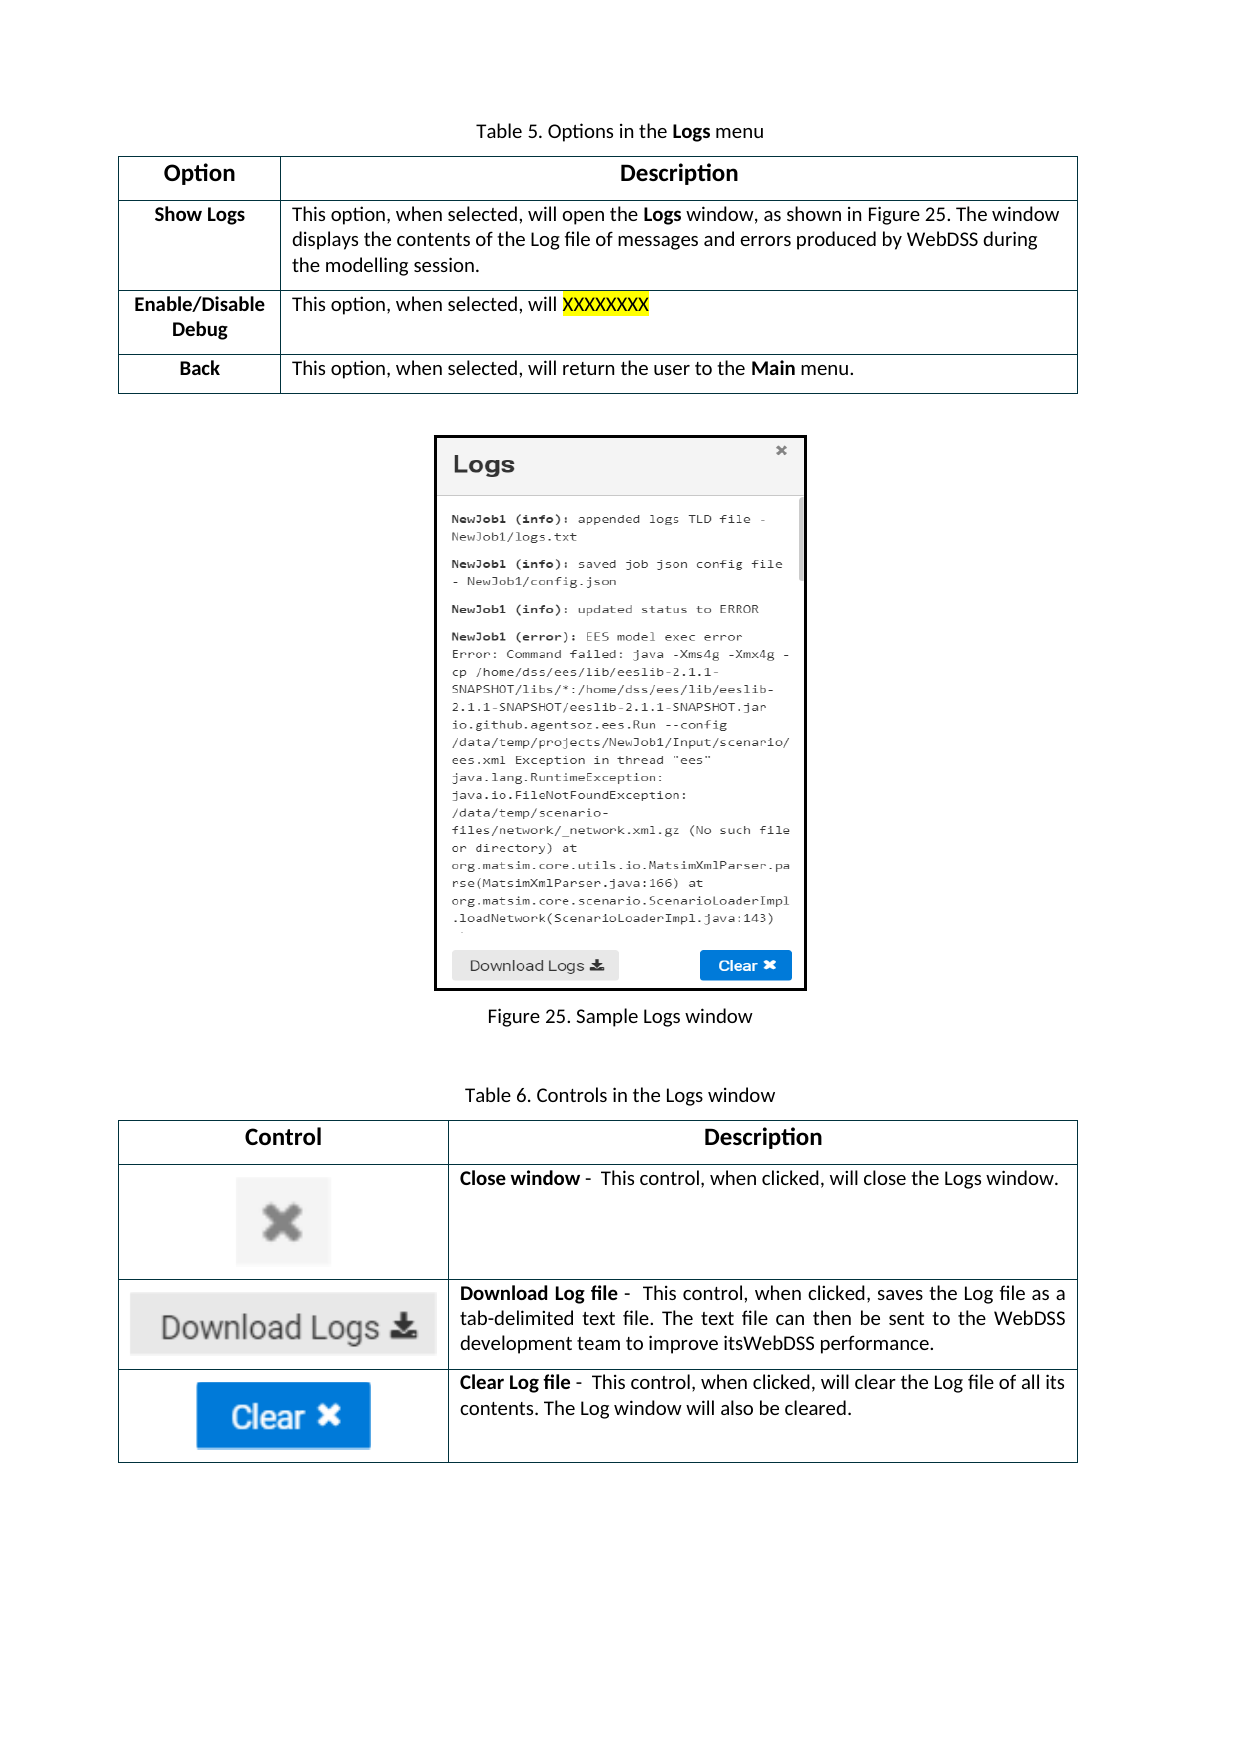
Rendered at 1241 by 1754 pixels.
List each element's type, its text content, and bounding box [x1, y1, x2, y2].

table_cell Clear Log file - This control, when clicked, will clear the Log file of all its contents. The Log window will also be cleared. [449, 1370, 1077, 1462]
table_cell [119, 1370, 448, 1462]
table_cell Enable/Disable Debug [119, 291, 280, 354]
table_cell This option, when selected, will return the user to the Main menu. [281, 355, 1077, 393]
table_cell Close window - This control, when clicked, will close the Logs window. [449, 1165, 1077, 1279]
table_header Option [119, 157, 280, 200]
table_header Description [281, 157, 1077, 200]
text Figure . Sample Logs window [118, 1004, 1122, 1029]
table_cell Back [119, 355, 280, 393]
table_cell This option, when selected, will open the Logs window, as shown in . The window displays the contents of the Log file of messages and errors produced by WebDSS during the modelling session. [281, 201, 1077, 290]
text Table 5. Options in the Logs menu [118, 118, 1122, 143]
table_cell [119, 1280, 448, 1368]
table_cell Download Log file - This control, when clicked, saves the Log file as a tab-delimited text file. The text file can then be sent to the WebDSS development team to improve itsWebDSS performance. [449, 1280, 1077, 1368]
table_cell [119, 1165, 448, 1279]
table_cell Show Logs [119, 201, 280, 290]
table_header Description [449, 1121, 1077, 1164]
text Table 6. Controls in the Logs window [118, 1082, 1122, 1108]
table_cell This option, when selected, will XXXXXXXX [281, 291, 1077, 354]
table_header Control [119, 1121, 448, 1164]
